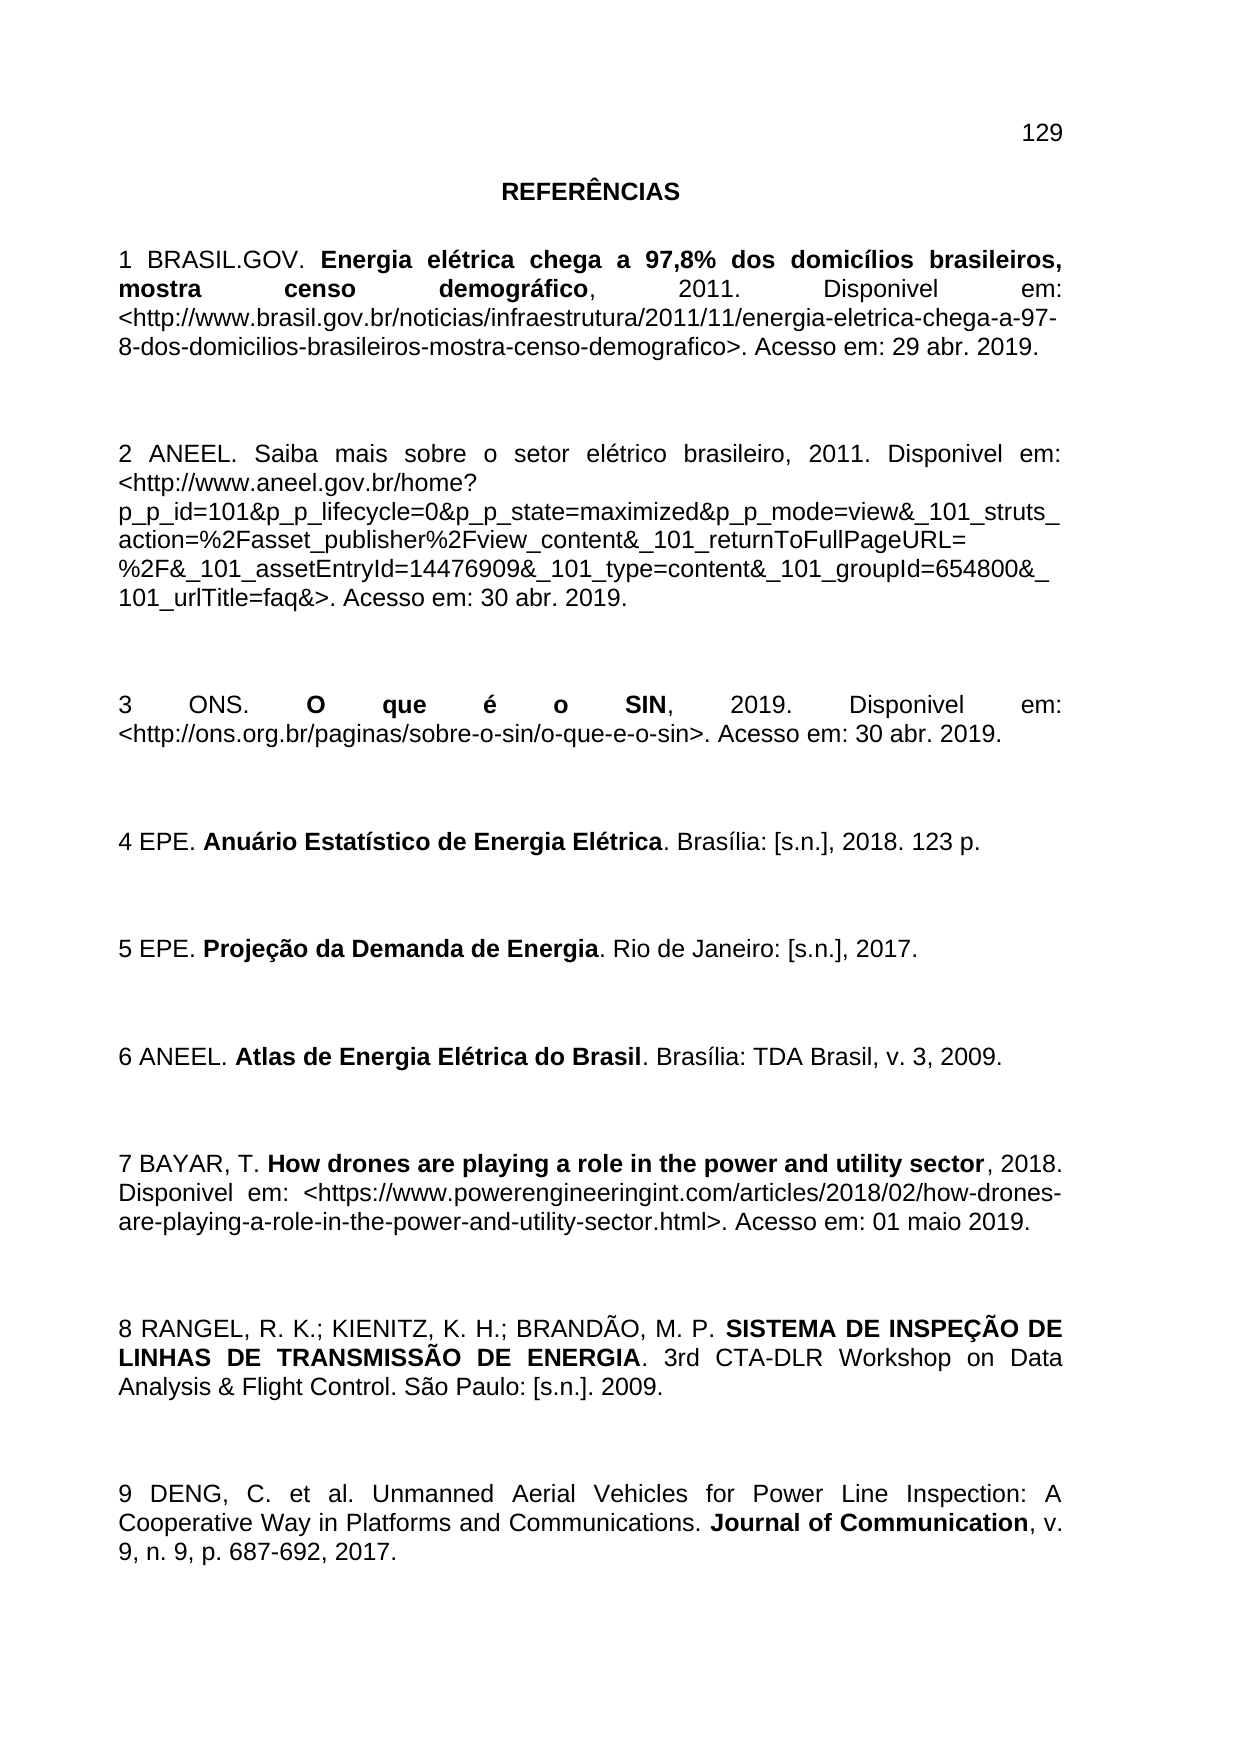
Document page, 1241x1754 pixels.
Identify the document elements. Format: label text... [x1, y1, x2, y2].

subtitle REFERÊNCIAS [118, 177, 1063, 206]
